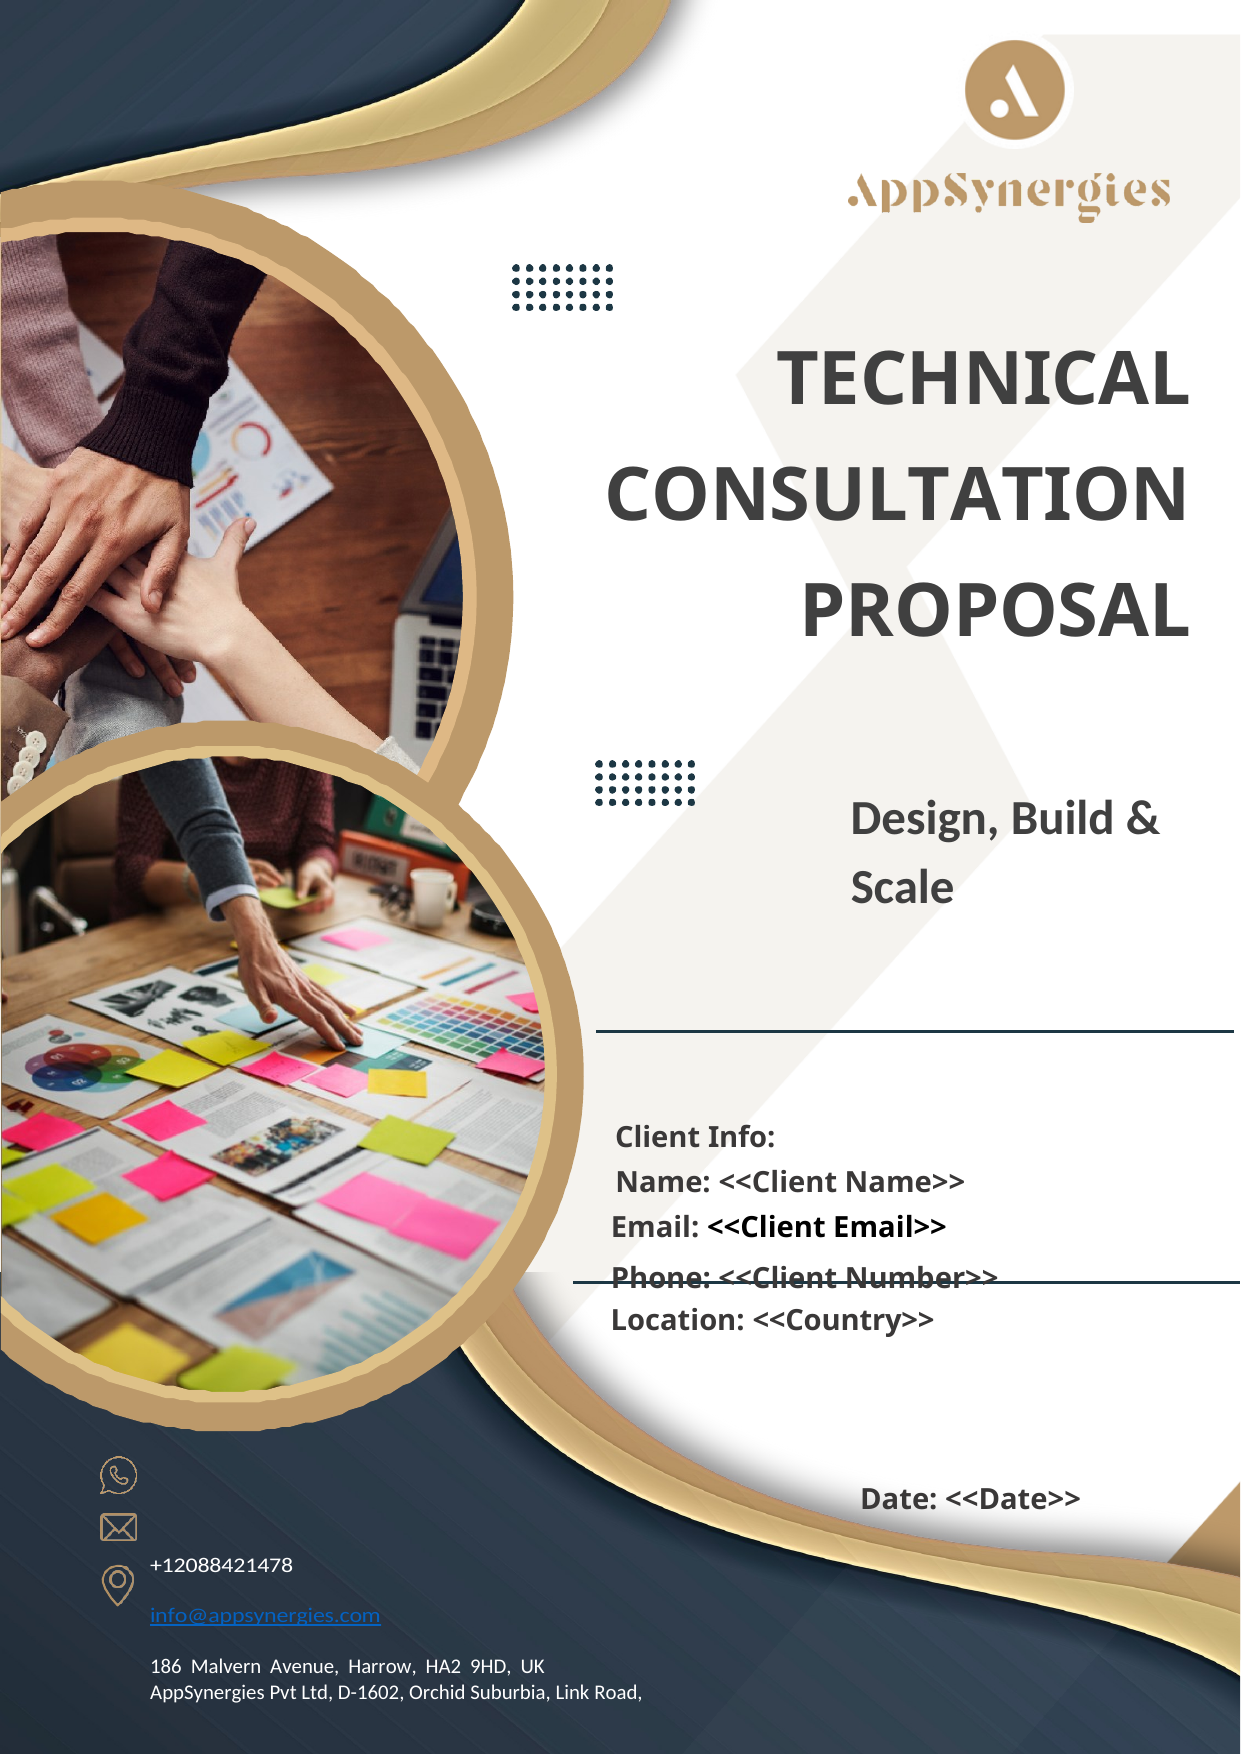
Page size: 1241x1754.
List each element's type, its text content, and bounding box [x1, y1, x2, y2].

text Email: <<Client Email>> [611, 1206, 1240, 1246]
text Name: <<Client Name>> [615, 1161, 1240, 1201]
text info@appsynergies.com [150, 1603, 1240, 1628]
text Phone: <<Client Number>> [611, 1257, 1240, 1297]
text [150, 1653, 657, 1704]
text Date: <<Date>> [860, 1478, 1240, 1518]
picture [0, 757, 544, 1391]
text Client Info: [615, 1116, 1240, 1156]
text +12088421478 [150, 1552, 1240, 1577]
picture [0, 0, 1241, 1754]
subtitle TECHNICAL CONSULTATION PROPOSAL [528, 325, 1191, 658]
subtitle Design, Build & Scale [850, 787, 1240, 916]
text Location: <<Country>> [610, 1302, 1240, 1338]
